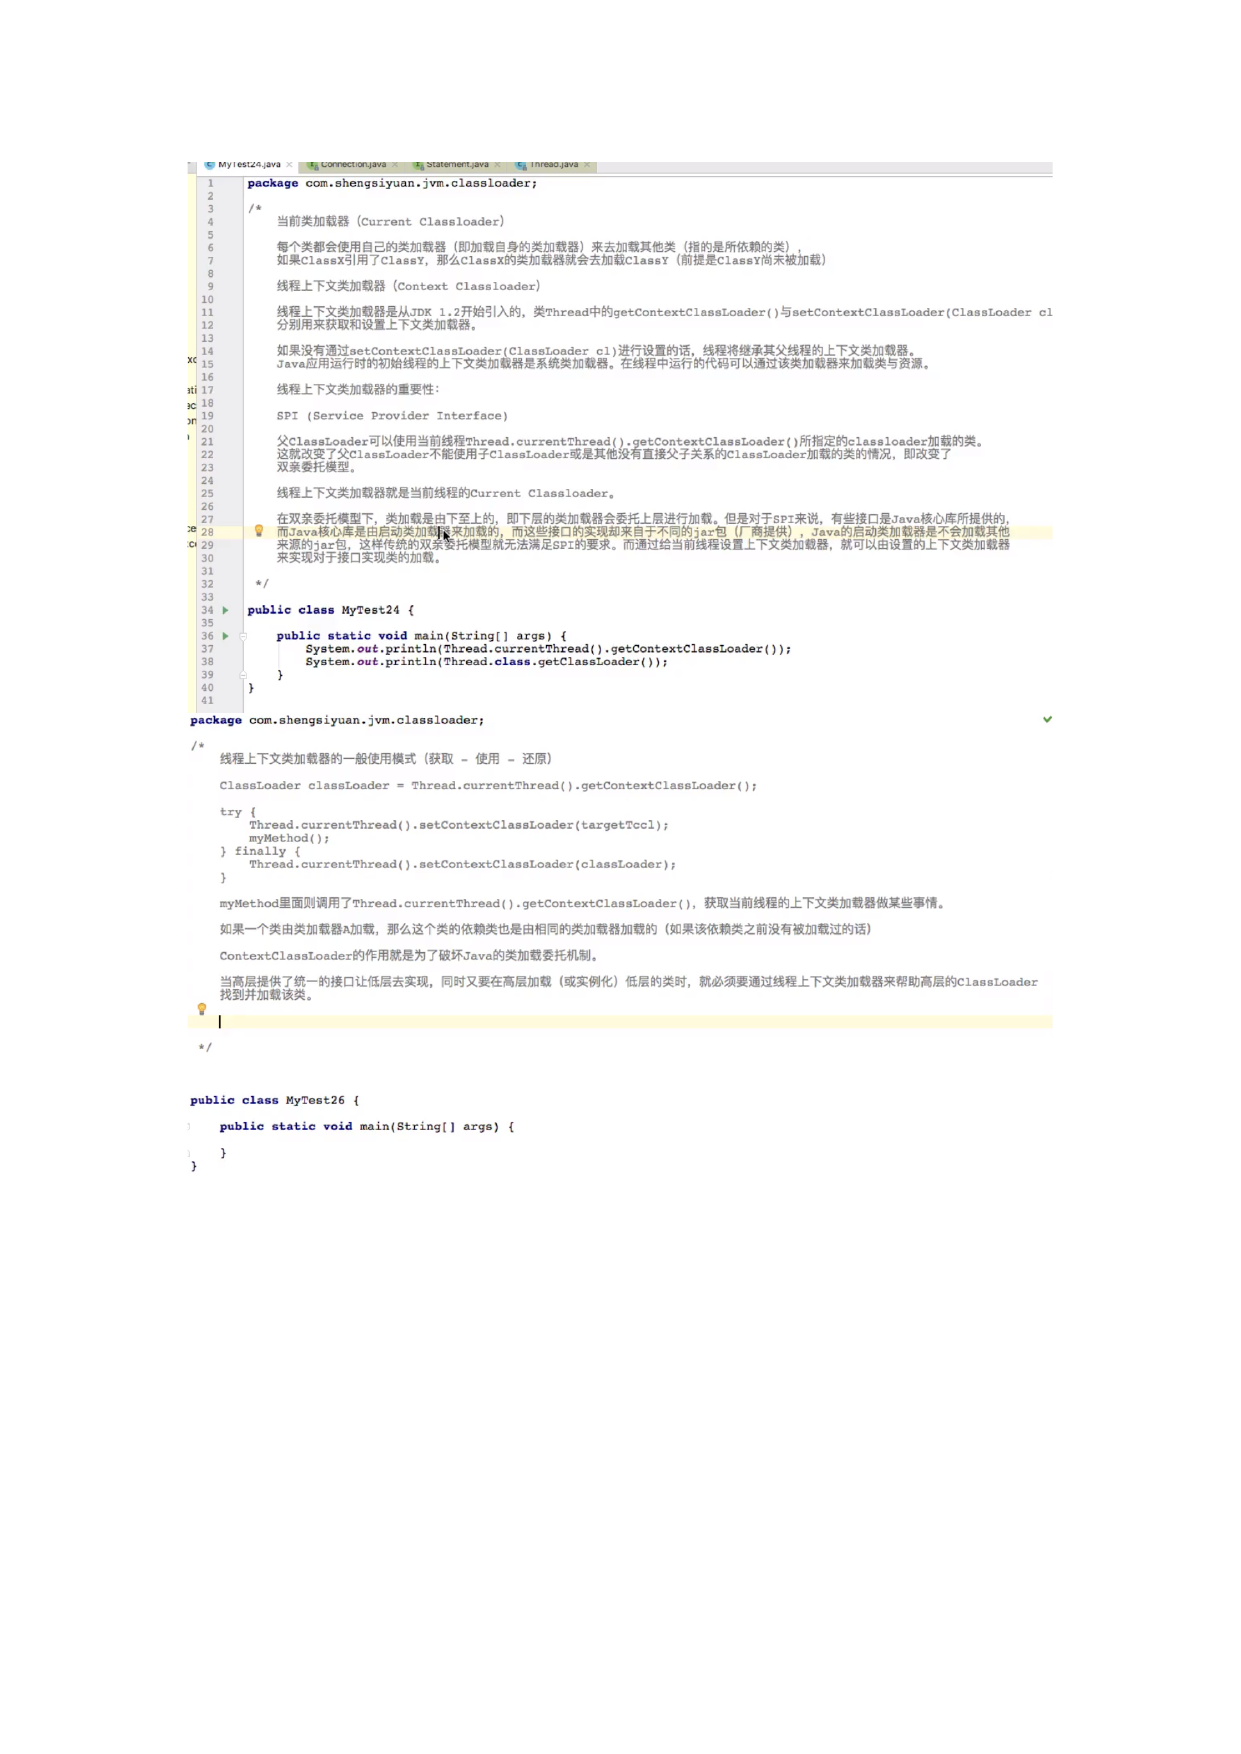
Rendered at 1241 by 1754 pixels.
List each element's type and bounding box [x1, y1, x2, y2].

picture [187, 162, 1053, 713]
picture [187, 714, 1053, 1202]
